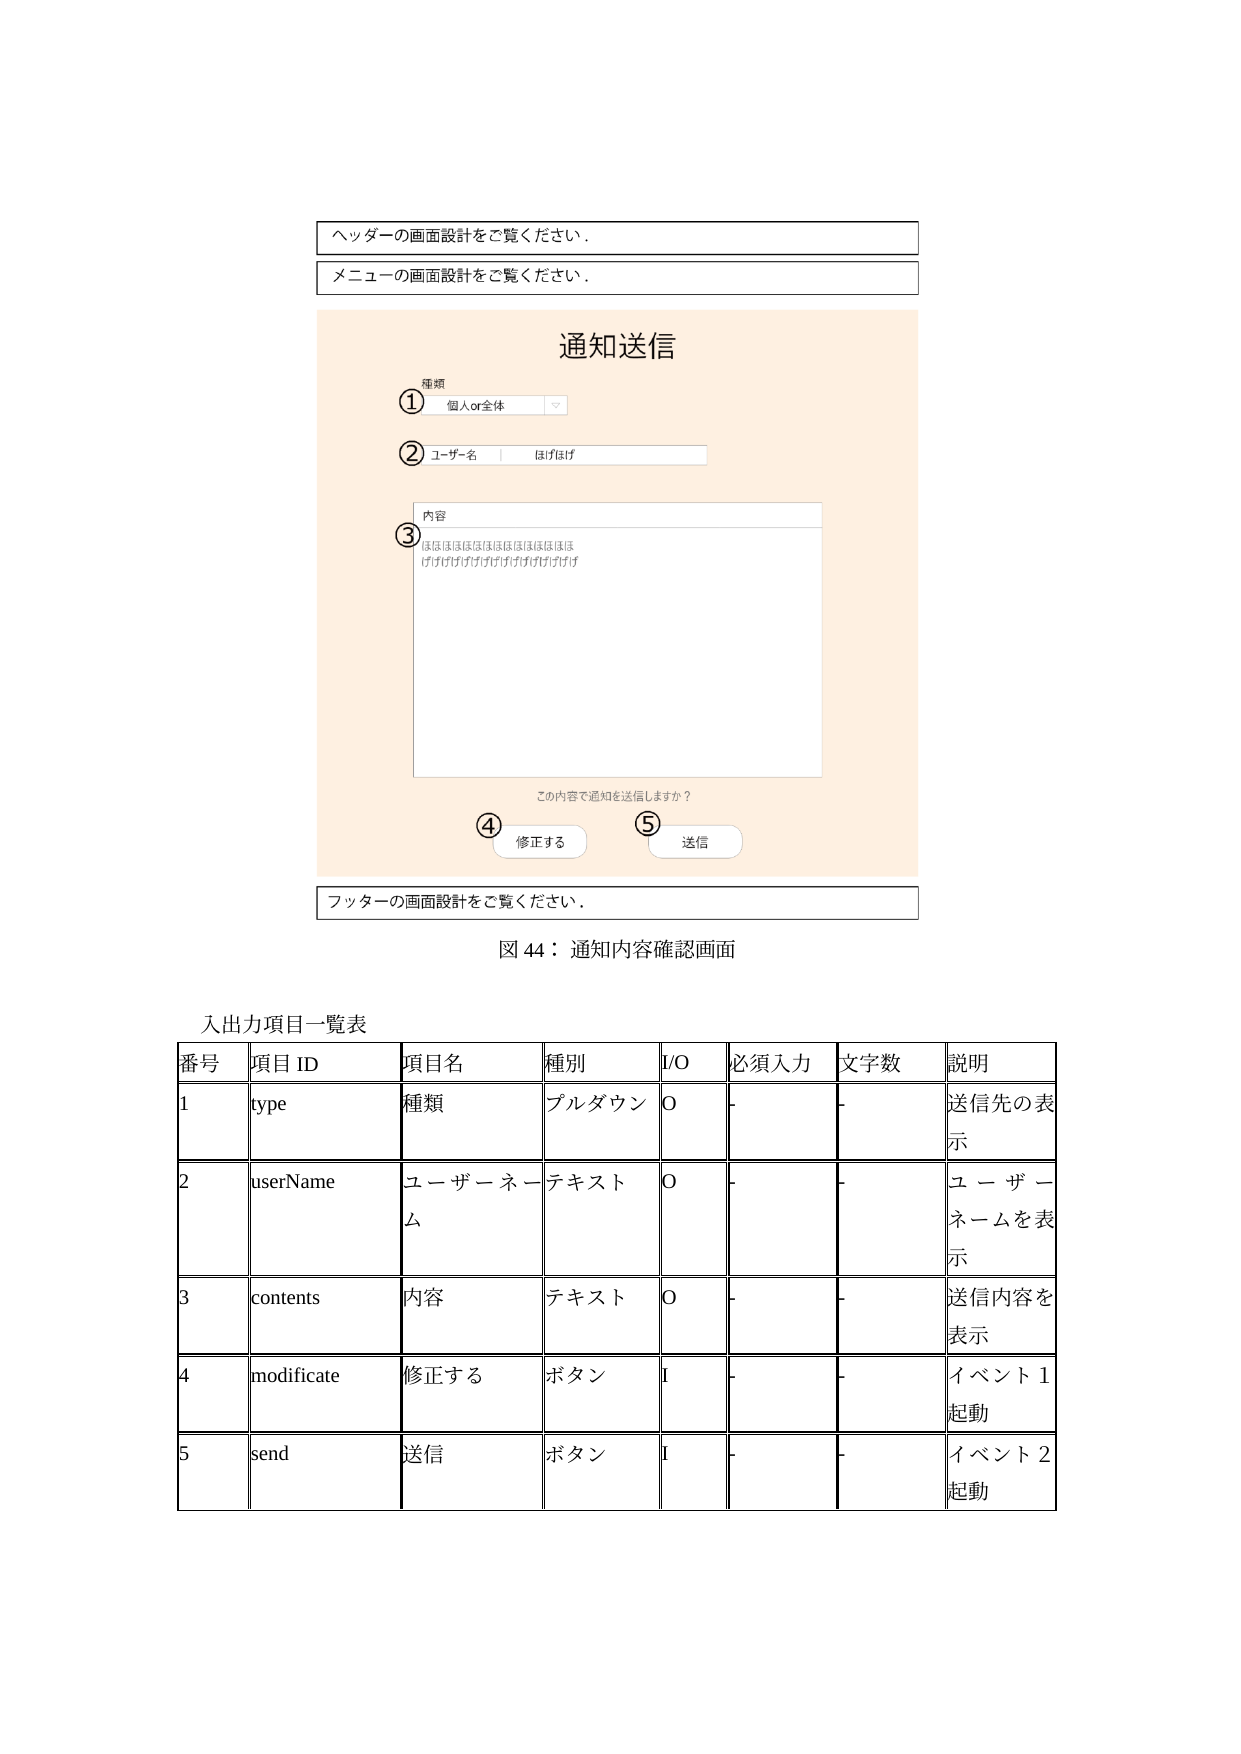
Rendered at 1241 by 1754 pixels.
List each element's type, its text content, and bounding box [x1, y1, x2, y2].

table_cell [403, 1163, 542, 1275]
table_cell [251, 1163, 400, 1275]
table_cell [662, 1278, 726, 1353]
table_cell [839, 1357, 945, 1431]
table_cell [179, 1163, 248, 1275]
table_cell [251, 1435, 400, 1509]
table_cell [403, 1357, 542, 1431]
picture [316, 221, 919, 920]
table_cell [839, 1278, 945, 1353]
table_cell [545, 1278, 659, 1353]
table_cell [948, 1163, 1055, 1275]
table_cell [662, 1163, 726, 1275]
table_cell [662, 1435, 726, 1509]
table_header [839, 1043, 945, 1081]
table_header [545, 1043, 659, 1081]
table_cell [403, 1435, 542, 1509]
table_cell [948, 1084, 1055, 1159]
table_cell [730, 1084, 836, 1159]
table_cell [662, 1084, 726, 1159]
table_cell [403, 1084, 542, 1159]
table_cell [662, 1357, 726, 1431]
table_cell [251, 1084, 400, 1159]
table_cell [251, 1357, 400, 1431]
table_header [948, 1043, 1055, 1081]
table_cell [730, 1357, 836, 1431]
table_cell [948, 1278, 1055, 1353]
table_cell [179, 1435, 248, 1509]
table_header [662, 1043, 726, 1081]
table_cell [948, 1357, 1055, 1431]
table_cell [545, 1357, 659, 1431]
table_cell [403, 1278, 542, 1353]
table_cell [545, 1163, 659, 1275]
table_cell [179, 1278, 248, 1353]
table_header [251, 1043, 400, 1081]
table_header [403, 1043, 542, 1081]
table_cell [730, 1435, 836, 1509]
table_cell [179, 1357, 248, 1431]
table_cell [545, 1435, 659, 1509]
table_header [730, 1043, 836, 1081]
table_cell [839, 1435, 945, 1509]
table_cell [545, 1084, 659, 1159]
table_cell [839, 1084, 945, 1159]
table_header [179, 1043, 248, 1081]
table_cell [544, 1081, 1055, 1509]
text 図44： 通知内容確認画面 [177, 929, 1063, 967]
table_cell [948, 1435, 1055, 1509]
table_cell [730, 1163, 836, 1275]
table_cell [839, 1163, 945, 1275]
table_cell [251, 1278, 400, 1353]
text 入出力項目一覧表 [177, 1004, 1063, 1042]
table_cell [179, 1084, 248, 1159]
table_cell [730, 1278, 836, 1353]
